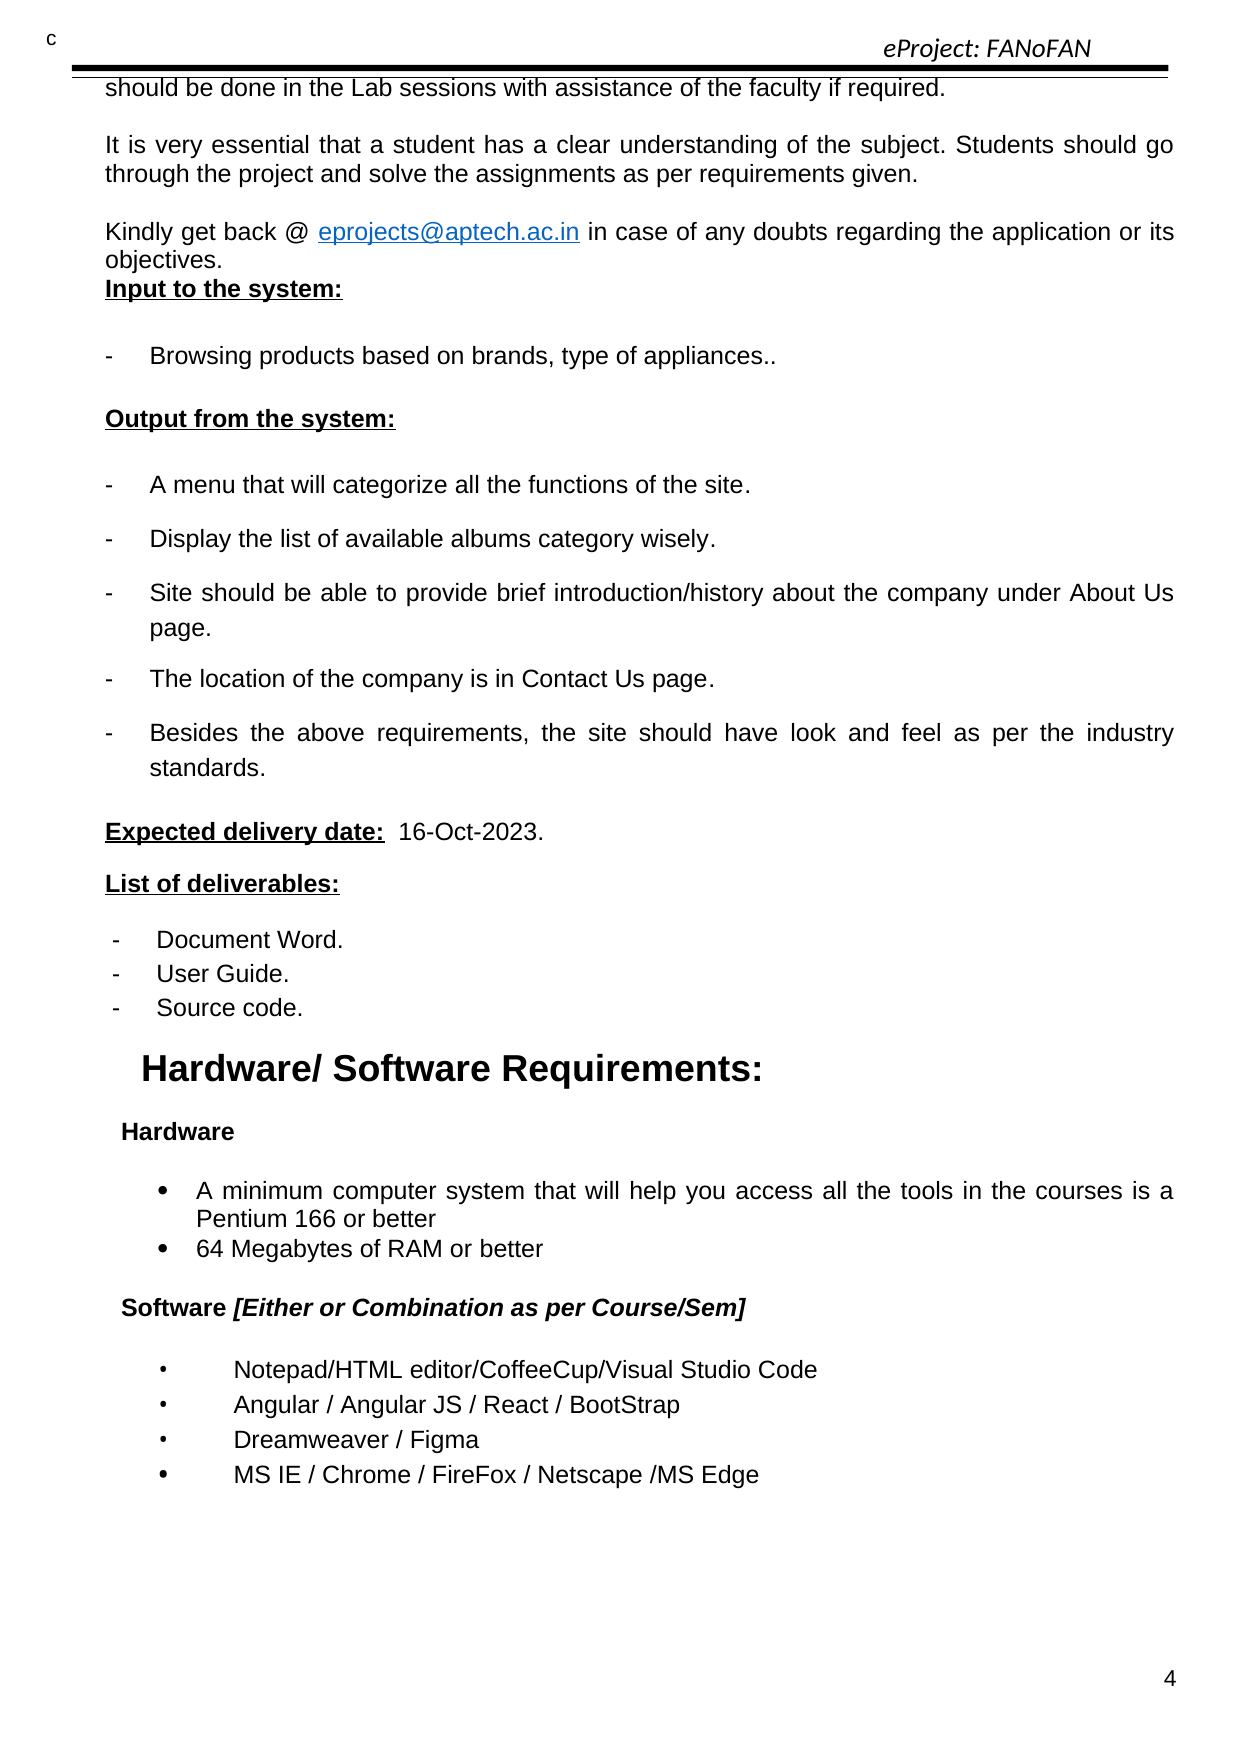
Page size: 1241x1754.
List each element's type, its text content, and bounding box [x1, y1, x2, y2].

list Display the list of available albums category wisely. [105, 520, 1176, 554]
text Kindly get back @ eprojects@aptech.ac.in in case of any doubts regarding the application or its objectives. [105, 217, 1176, 274]
list A menu that will categorize all the functions of the site. [105, 467, 1176, 501]
subtitle Hardware/ Software Requirements: [141, 1046, 1176, 1089]
list MS IE / Chrome / FireFox / Netscape /MS Edge [158, 1456, 1176, 1490]
list Besides the above requirements, the site should have look and feel as per the industry standards. [105, 715, 1176, 782]
list Notepad/HTML editor/CoffeeCup/Visual Studio Code [158, 1352, 1176, 1386]
list Dreamweaver / Figma [158, 1422, 1176, 1456]
text List of deliverables: [46, 869, 1176, 898]
text Input to the system: [46, 274, 1176, 303]
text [105, 73, 1176, 102]
text It is very essential that a student has a clear understanding of the subject. Students should go through the project and solve the assignments as per requirements given. [105, 130, 1176, 188]
list The location of the company is in Contact Us page. [105, 661, 1176, 695]
list User Guide. [112, 956, 1176, 990]
text Hardware [121, 1117, 1176, 1145]
list Source code. [112, 990, 1176, 1024]
text Expected delivery date: 16-Oct-2023. [46, 816, 1176, 845]
text Output from the system: [46, 403, 1176, 432]
list Document Word. [112, 922, 1176, 956]
text Software [Either or Combination as per Course/Sem] [121, 1293, 1176, 1322]
list Angular / Angular JS / React / BootStrap [158, 1387, 1176, 1421]
list 64 Megabytes of RAM or better [158, 1234, 1176, 1263]
list A minimum computer system that will help you access all the tools in the courses is a Pentium 166 or better [158, 1176, 1176, 1233]
list Site should be able to provide brief introduction/history about the company under About Us page. [105, 574, 1176, 641]
list Browsing products based on brands, type of appliances.. [105, 337, 1176, 371]
